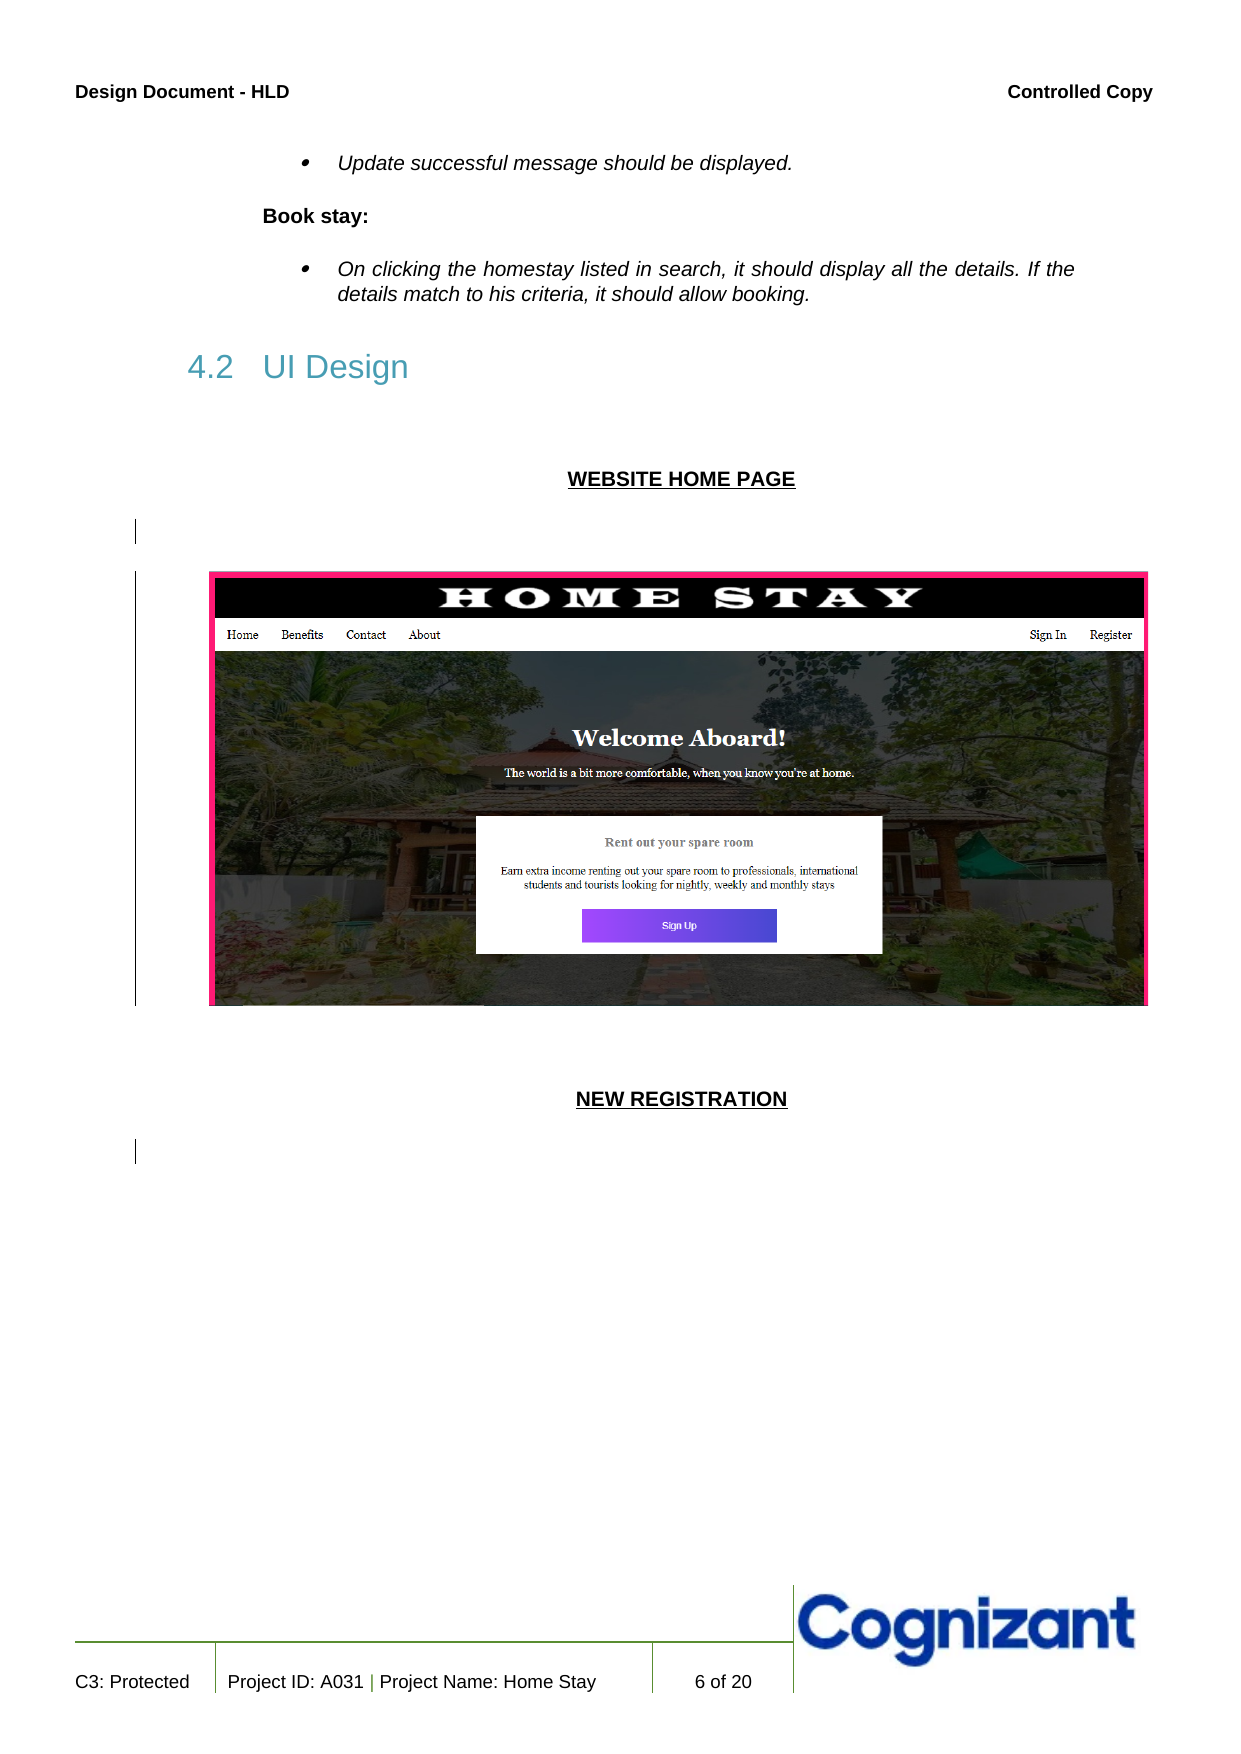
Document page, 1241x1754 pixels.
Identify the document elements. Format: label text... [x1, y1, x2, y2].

text Book stay: [262, 203, 1078, 228]
list Update successful message should be displayed. [300, 150, 1078, 175]
text WEBSITE HOME PAGE [209, 466, 1154, 491]
picture [209, 571, 1149, 1006]
picture [794, 1585, 1142, 1681]
list On clicking the homestay listed in search, it should display all the details. If the details match to his criteria, it should allow booking. [300, 255, 1078, 305]
subtitle UI Design [187, 347, 1090, 386]
text NEW REGISTRATION [209, 1086, 1154, 1111]
